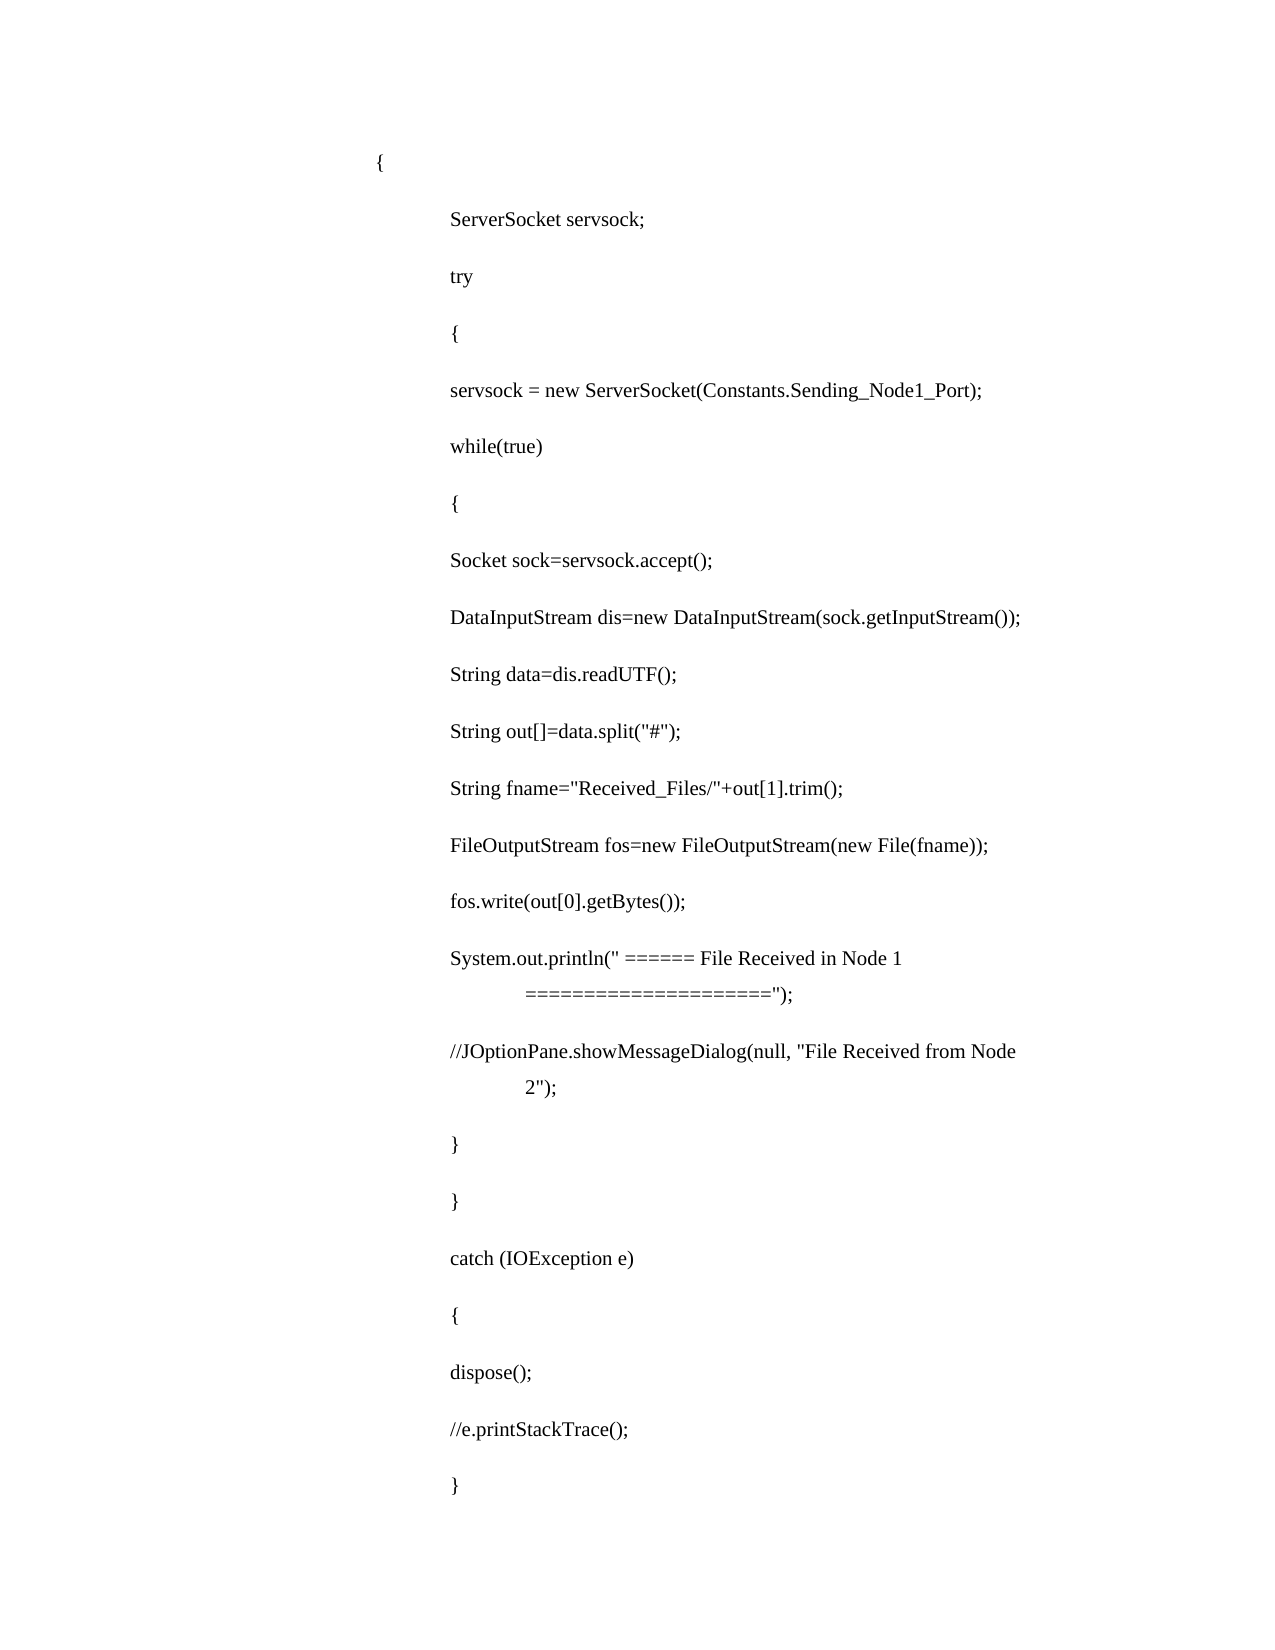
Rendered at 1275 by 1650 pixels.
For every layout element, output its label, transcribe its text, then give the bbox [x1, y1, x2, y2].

text try [225, 264, 1125, 288]
text } [225, 1473, 1125, 1497]
text } [225, 1132, 1125, 1156]
text while(true) [225, 434, 1125, 458]
text String out[]=data.split("#"); [225, 719, 1125, 743]
text ServerSocket servsock; [225, 207, 1125, 231]
text catch (IOException e) [225, 1246, 1125, 1270]
text { [225, 321, 1125, 345]
text String fname="Received_Files/"+out[1].trim(); [225, 776, 1125, 800]
text DataInputStream dis=new DataInputStream(sock.getInputStream()); [225, 605, 1125, 629]
text servsock = new ServerSocket(Constants.Sending_Node1_Port); [225, 377, 1125, 402]
text System.out.println(" ====== File Received in Node 1 ====================="); [225, 946, 1125, 1006]
text } [225, 1189, 1125, 1213]
text fos.write(out[0].getBytes()); [225, 889, 1125, 913]
text { [225, 150, 1125, 174]
text FileOutputStream fos=new FileOutputStream(new File(fname)); [225, 832, 1125, 857]
text //e.printStackTrace(); [225, 1416, 1125, 1441]
text Socket sock=servsock.accept(); [225, 548, 1125, 572]
text { [225, 1303, 1125, 1327]
text //JOptionPane.showMessageDialog(null, "File Received from Node 2"); [225, 1039, 1125, 1099]
text String data=dis.readUTF(); [225, 662, 1125, 686]
text { [225, 491, 1125, 515]
text dispose(); [225, 1359, 1125, 1384]
